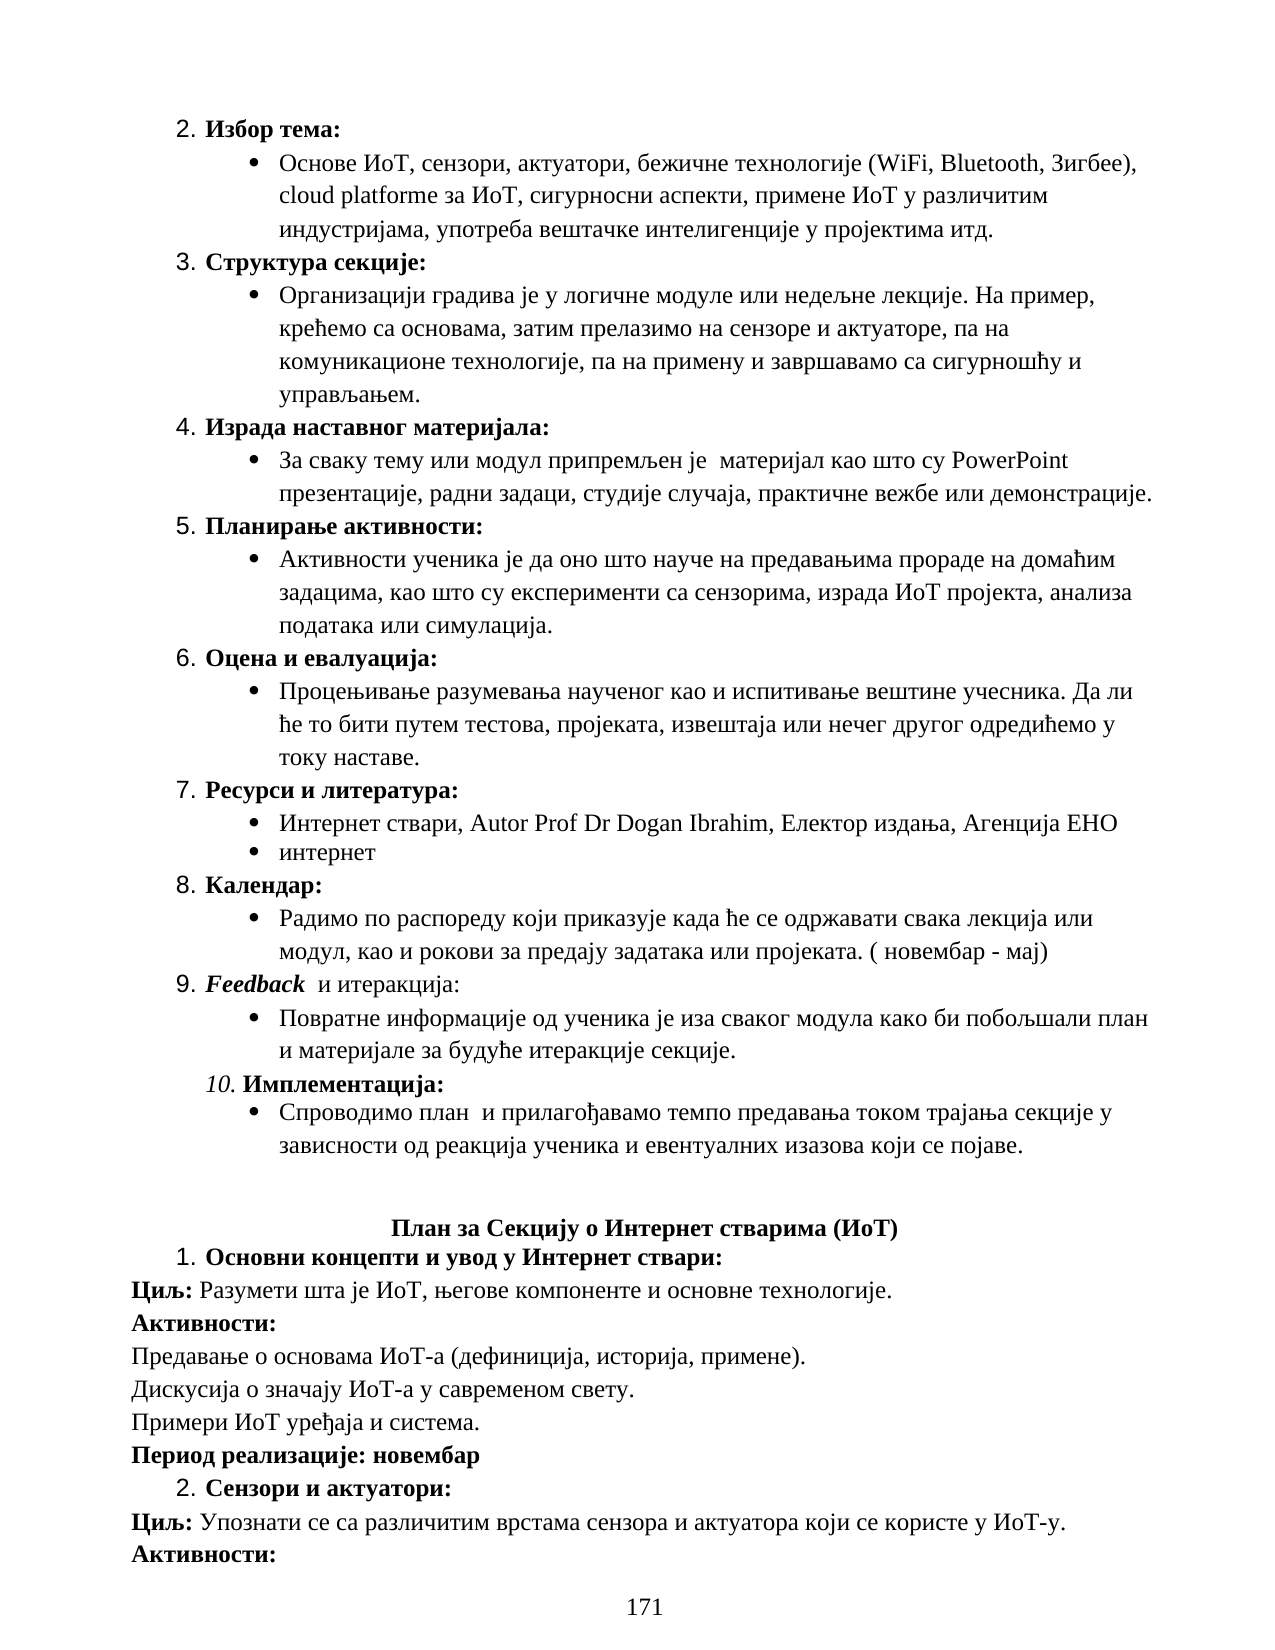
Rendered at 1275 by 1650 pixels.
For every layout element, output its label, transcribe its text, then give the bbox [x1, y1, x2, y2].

list Организацији градива је у логичне модуле или недељне лекције. На пример, крећемо са основама, затим прелазимо на сензоре и актуаторе, па на комуникационе технологије, па на примену и завршавамо са сигурношћу и управљањем. [249, 280, 1158, 408]
text Период реализације: новембар [131, 1440, 1158, 1469]
text Дискусија о значају ИоТ-а у савременом свету. [131, 1374, 1158, 1403]
list Интернет ствари, Autor Prof Dr Dogan Ibrahim, Електор издања, Агенција ЕНО [249, 808, 1158, 837]
list Feedback и итеракција: [176, 969, 1158, 998]
list Структура секције: [176, 247, 1158, 276]
text 10. Имплементација: [205, 1069, 1158, 1097]
list Избор тема: [176, 114, 1158, 143]
text Активности: [131, 1539, 1158, 1568]
list Основни концепти и увод у Интернет ствари: [176, 1242, 1158, 1271]
list Ресурси и литература: [176, 775, 1158, 804]
list Календар: [176, 870, 1158, 899]
text Предавање о основама ИоТ-а (дефиниција, историја, примене). [131, 1341, 1158, 1370]
subtitle План за Секцију о Интернет стварима (ИоТ) [131, 1213, 1158, 1242]
list Спроводимо план и прилагођавамо темпо предавања током трајања секције у зависности од реакција ученика и евентуалних изазова који се појаве. [249, 1097, 1158, 1159]
list Радимо по распореду који приказује када ће се одржавати свака лекција или модул, као и рокови за предају задатака или пројеката. ( новембар - мај) [249, 903, 1158, 965]
list Оцена и евалуација: [176, 643, 1158, 672]
list Активности ученика је да оно што науче на предавањима прораде на домаћим задацима, као што су експерименти са сензорима, израда ИоТ пројекта, анализа података или симулација. [249, 544, 1158, 639]
text Примери ИоТ уређаја и система. [131, 1407, 1158, 1436]
list Процењивање разумевања наученог као и испитивање вештине учесника. Да ли ће то бити путем тестова, пројеката, извештаја или нечег другог одредићемо у току наставе. [249, 676, 1158, 771]
text Циљ: Упознати се са различитим врстама сензора и актуатора који се користе у ИоТ-у. [131, 1507, 1158, 1535]
text Циљ: Разумети шта је ИоТ, његове компоненте и основне технологије. [131, 1275, 1158, 1304]
list интернет [249, 837, 1158, 866]
list Израда наставног материјала: [176, 412, 1158, 441]
list Повратне информације од ученика је иза сваког модула како би побољшали план и материјале за будуће итеракције секције. [249, 1003, 1158, 1064]
text Активности: [131, 1308, 1158, 1337]
list Планирање активности: [176, 511, 1158, 540]
list Сензори и актуатори: [176, 1473, 1158, 1502]
list Основе ИоТ, сензори, актуатори, бежичне технологије (WiFi, Bluetooth, Зигбее), cloud platforme за ИоТ, сигурносни аспекти, примене ИоТ у различитим индустријама, употреба вештачке интелигенције у пројектима итд. [249, 148, 1158, 242]
list За сваку тему или модул припремљен је материјал као што су PowerPoint презентације, радни задаци, студије случаја, практичне вежбе или демонстрације. [249, 445, 1158, 507]
